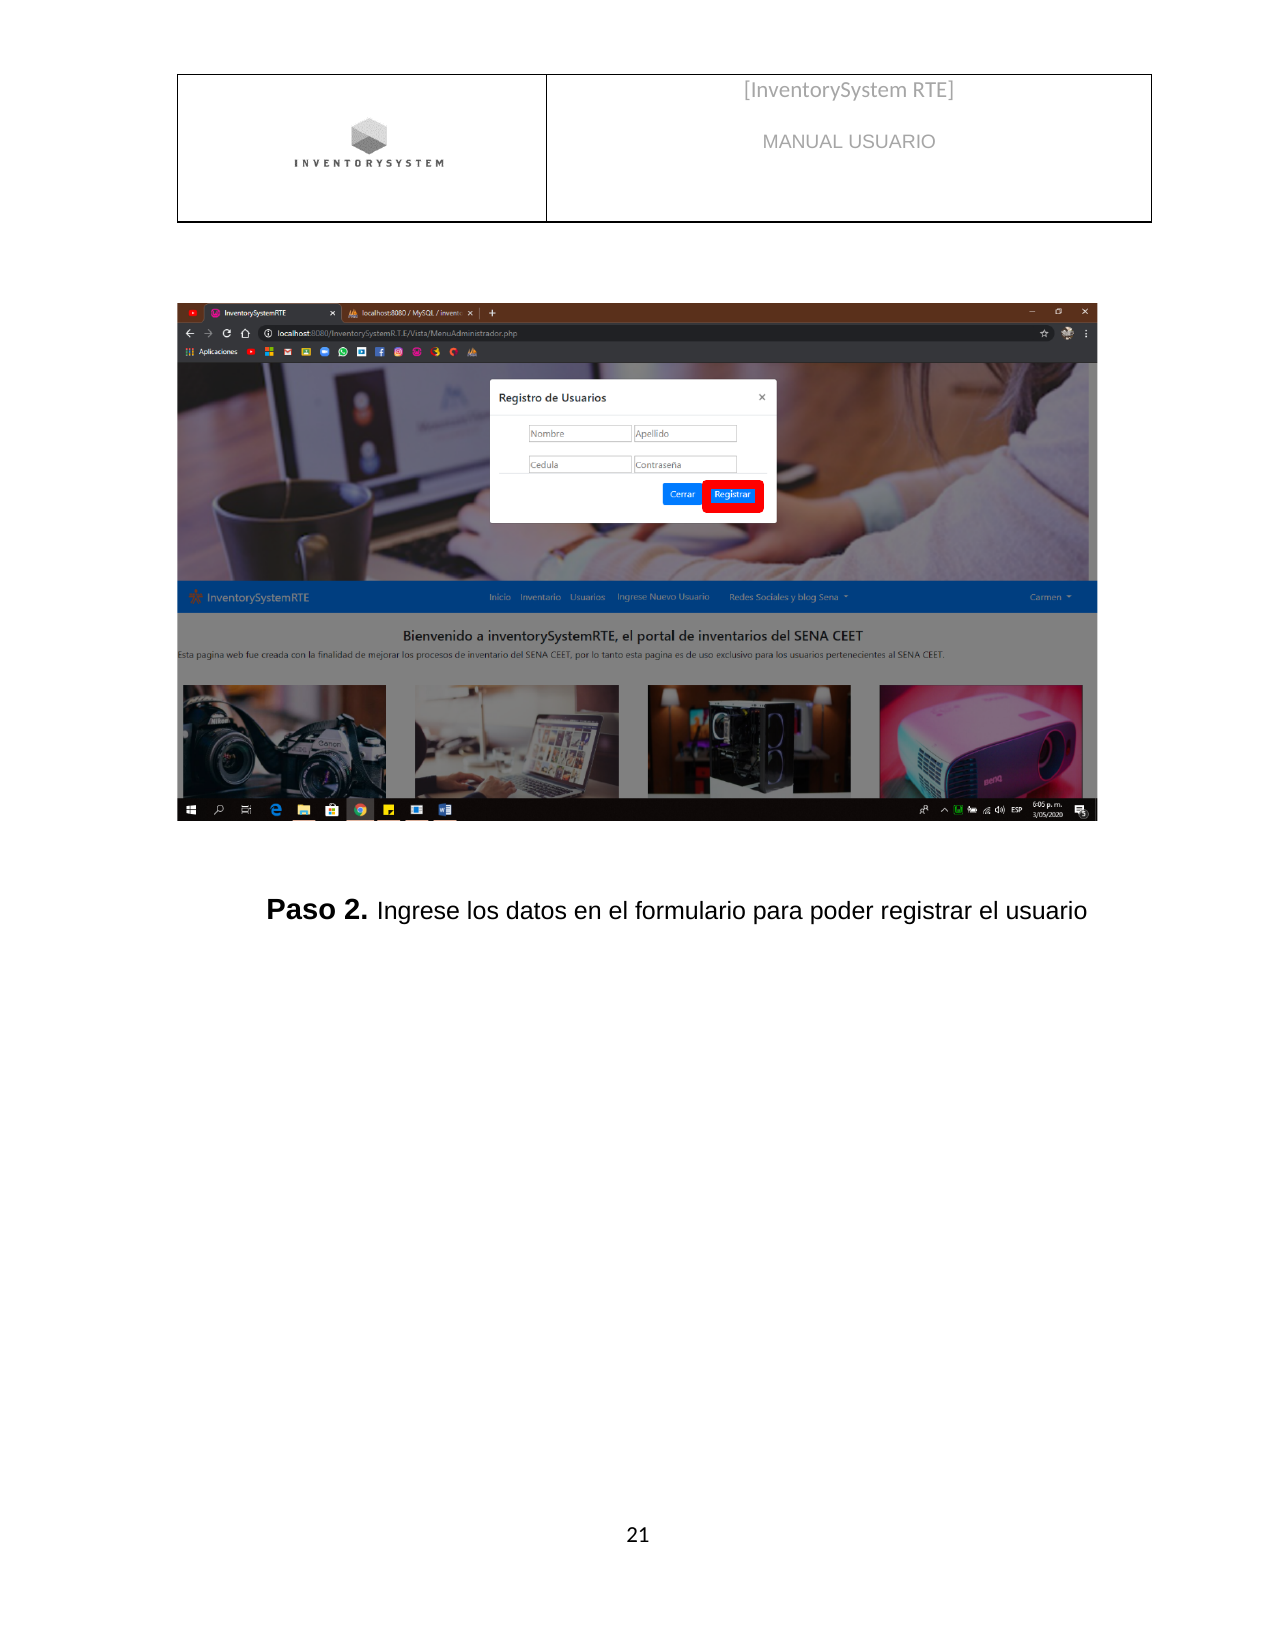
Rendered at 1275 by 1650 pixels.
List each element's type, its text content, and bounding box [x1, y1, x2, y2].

picture [177, 303, 1098, 821]
text Paso 2. Ingrese los datos en el formulario para poder registrar el usuario [177, 892, 1098, 926]
picture [284, 107, 455, 181]
